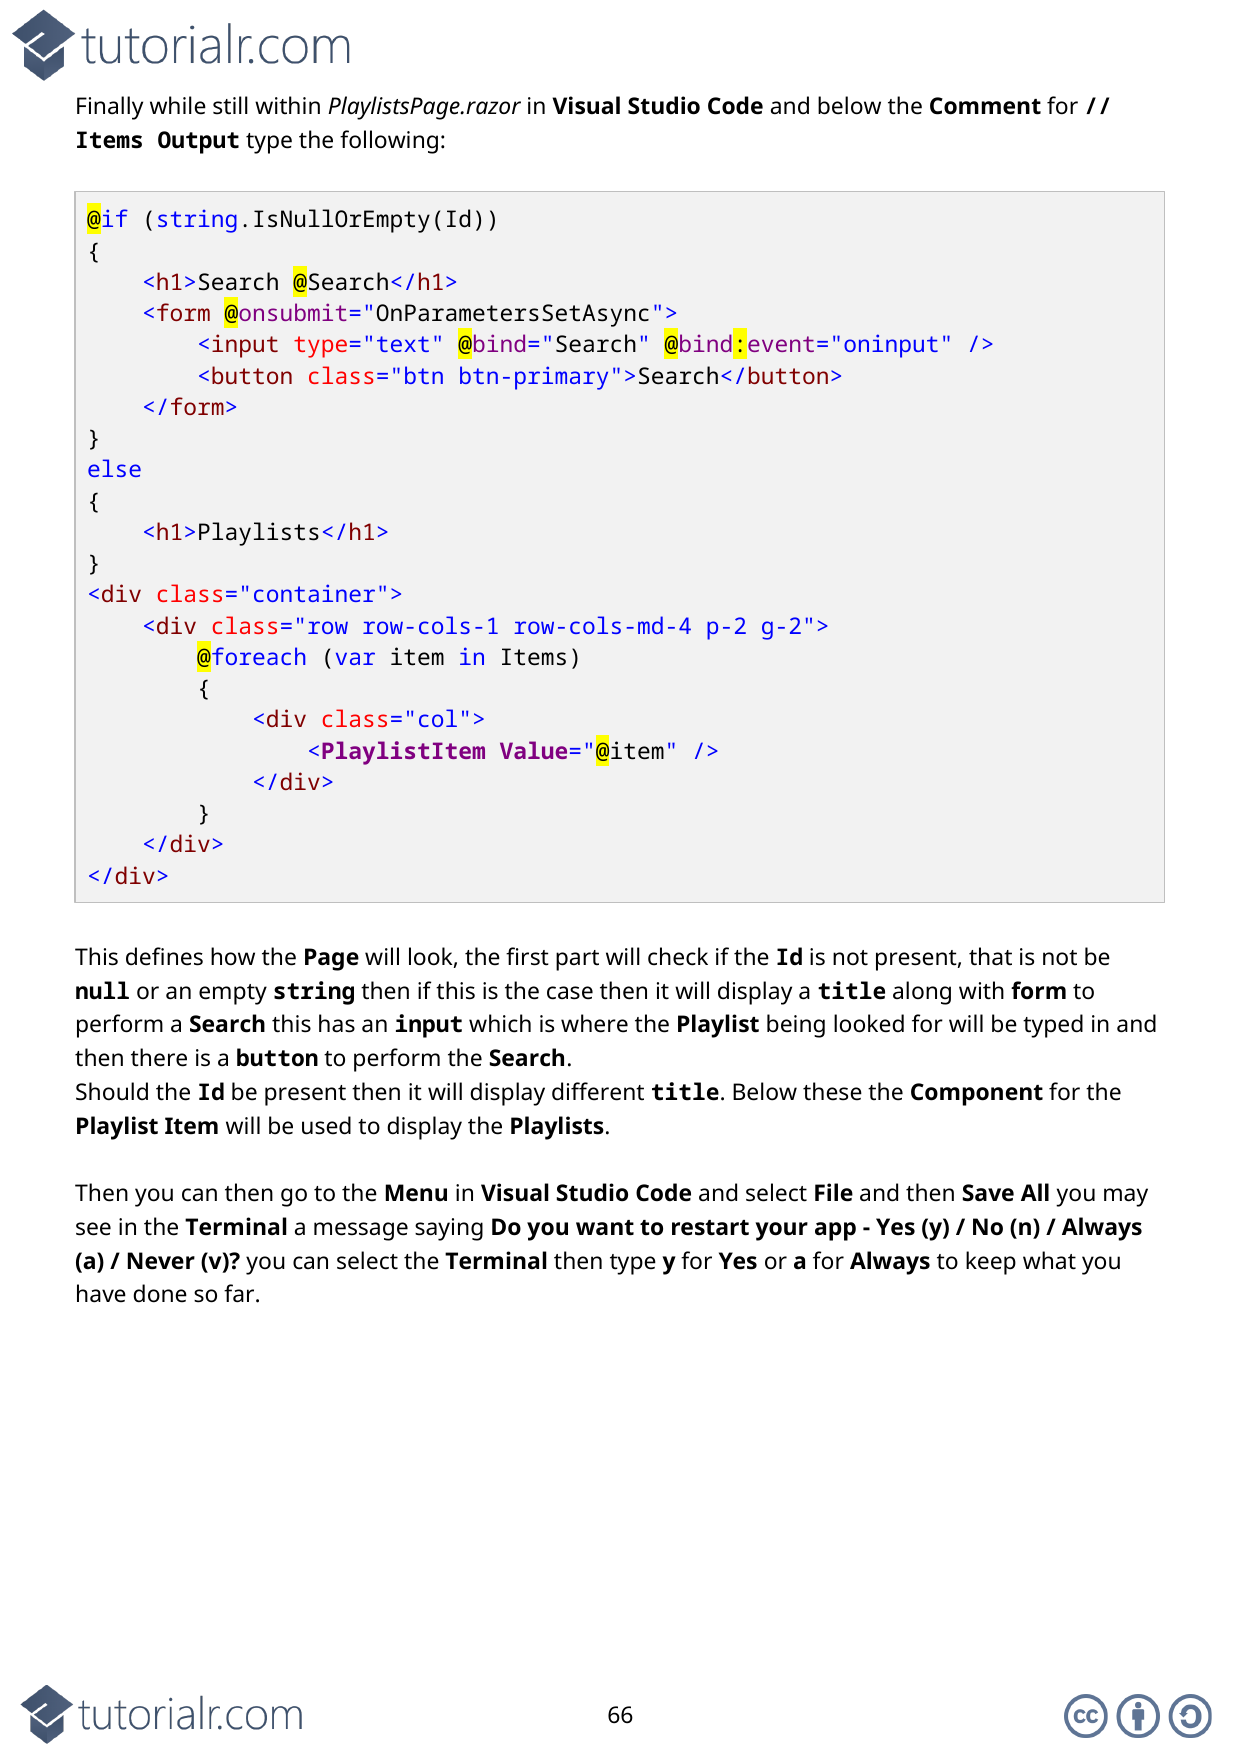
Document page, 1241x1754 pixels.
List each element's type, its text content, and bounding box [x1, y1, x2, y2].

text Should the Id be present then it will display different title. Below these the Component for the Playlist Item will be used to display the Playlists. [75, 1076, 1165, 1141]
picture [17, 1685, 313, 1744]
picture [8, 9, 363, 81]
text This defines how the Page will look, the first part will check if the Id is not present, that is not be null or an empty string then if this is the case then it will display a title along with form to perform a Search this has an input which is where the Playlist being looked for will be typed in and then there is a button to perform the Search. [75, 941, 1165, 1073]
text Then you can then go to the Menu in Visual Studio Code and select File and then Save All you may see in the Terminal a message saying Do you want to restart your app - Yes (y) / No (n) / Always (a) / Never (v)? you can select the Terminal then type y for Yes or a for Always to keep what you have done so far. [75, 1177, 1165, 1309]
text Finally while still within PlaylistsPage.razor in Visual Studio Code and below the Comment for // Items Output type the following: [75, 90, 1165, 155]
picture [1064, 1694, 1212, 1738]
